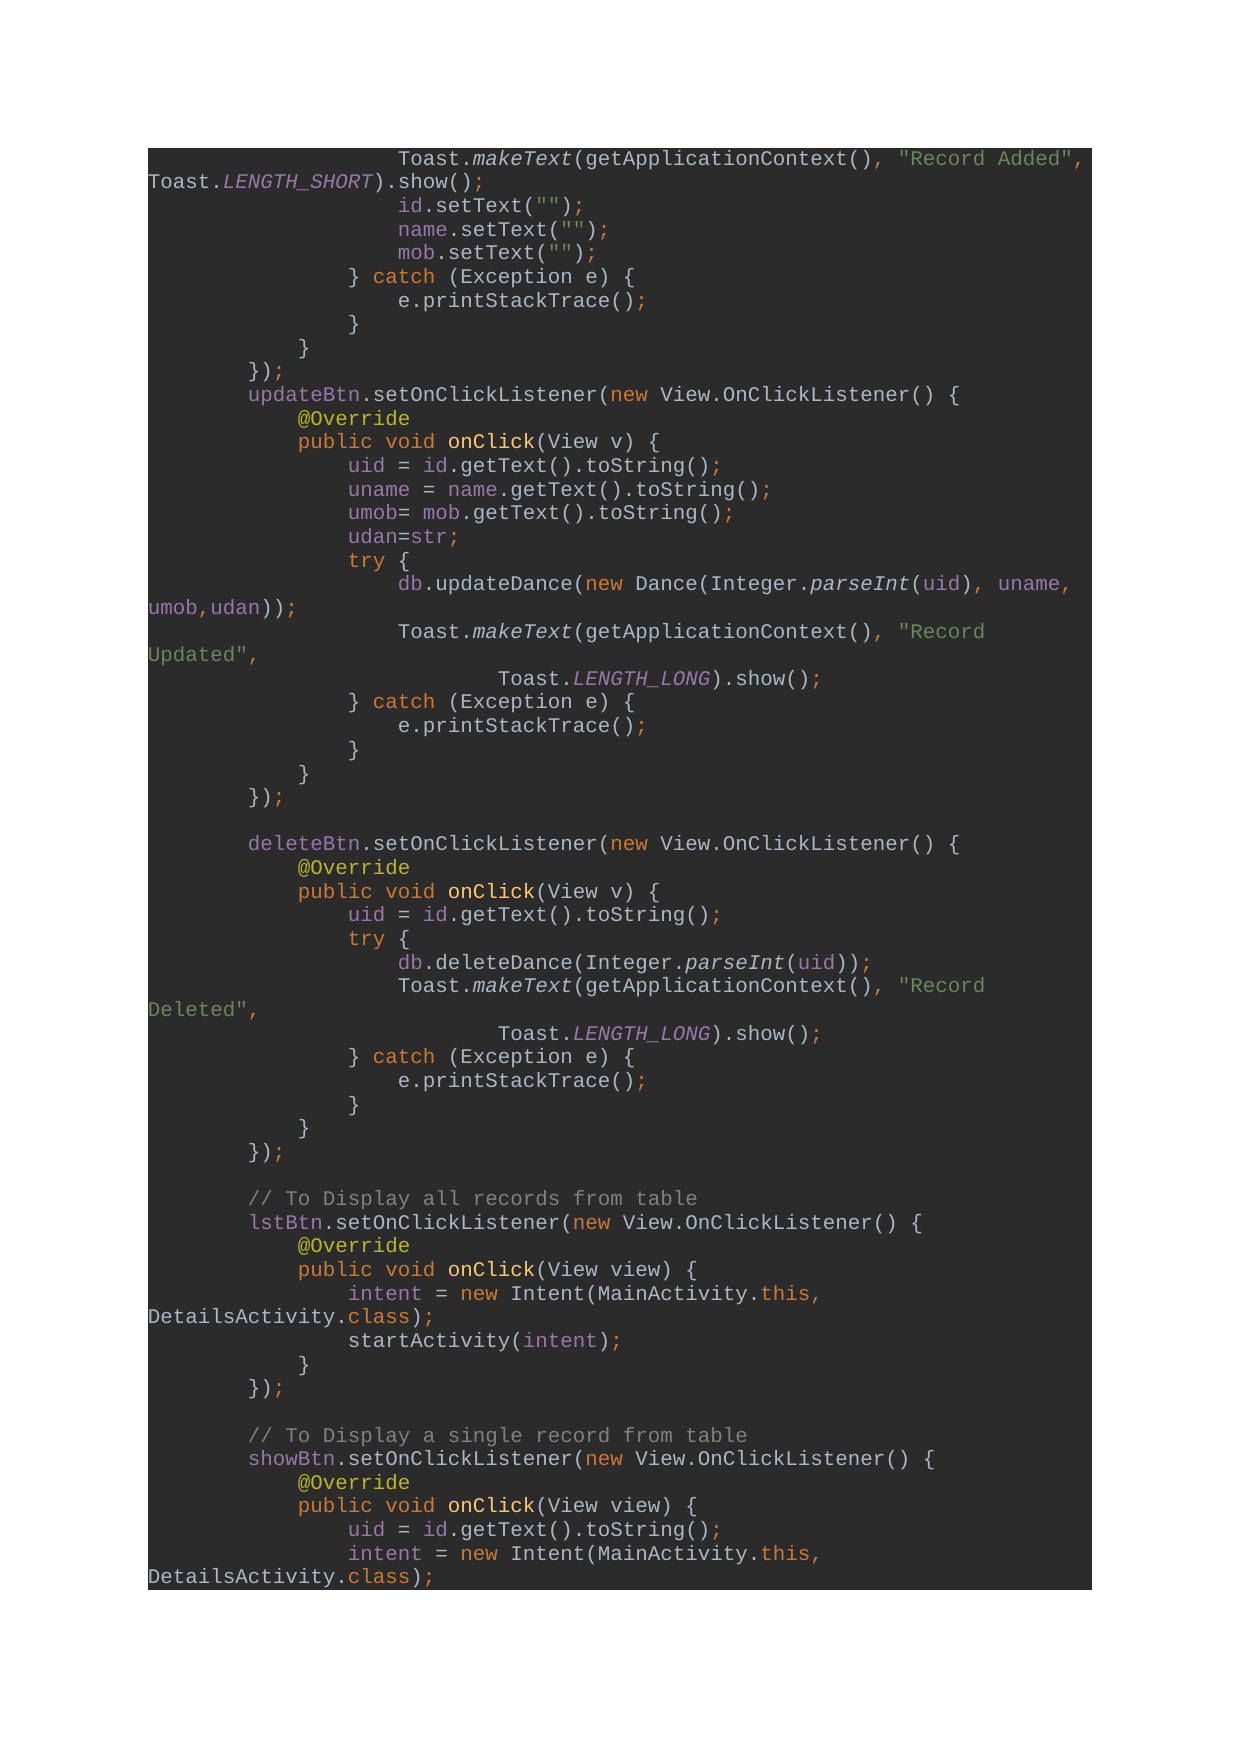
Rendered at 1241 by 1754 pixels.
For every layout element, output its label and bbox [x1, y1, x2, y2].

text [148, 148, 1092, 1590]
